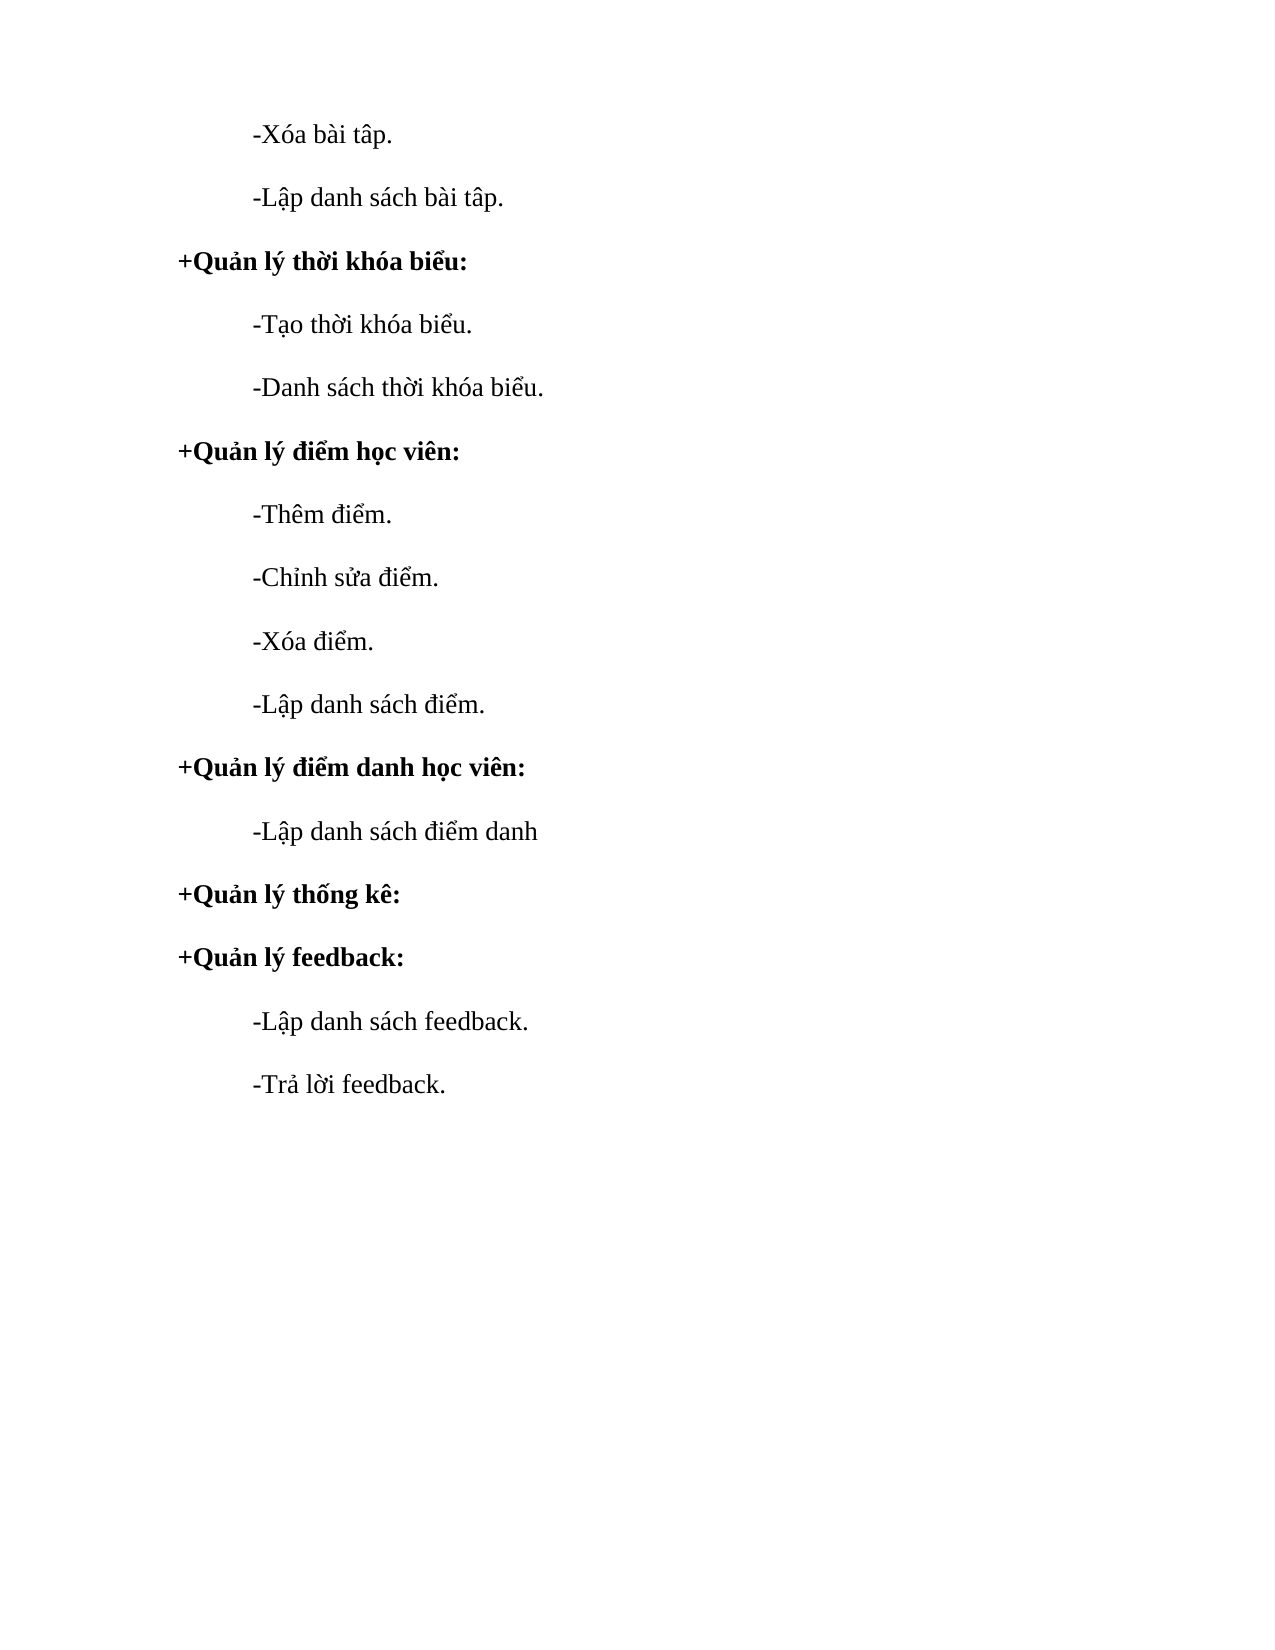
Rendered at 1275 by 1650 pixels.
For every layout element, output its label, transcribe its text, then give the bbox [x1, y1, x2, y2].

text -Xóa bài tâp. [177, 118, 1127, 149]
text -Tạo thời khóa biểu. [177, 308, 1127, 339]
text -Lập danh sách điểm danh [177, 815, 1127, 846]
text -Thêm điểm. [177, 498, 1127, 529]
text +Quản lý thời khóa biểu: [177, 245, 1127, 276]
text -Lập danh sách điểm. [177, 688, 1127, 719]
text +Quản lý điểm danh học viên: [177, 751, 1127, 783]
text +Quản lý điểm học viên: [177, 435, 1127, 466]
text -Xóa điểm. [177, 625, 1127, 656]
text -Chỉnh sửa điểm. [177, 561, 1127, 593]
text -Lập danh sách feedback. [177, 1005, 1127, 1036]
text -Trả lời feedback. [177, 1068, 1127, 1099]
text +Quản lý thống kê: [177, 878, 1127, 909]
text -Danh sách thời khóa biểu. [177, 371, 1127, 403]
text -Lập danh sách bài tâp. [177, 181, 1127, 213]
text +Quản lý feedback: [177, 941, 1127, 973]
